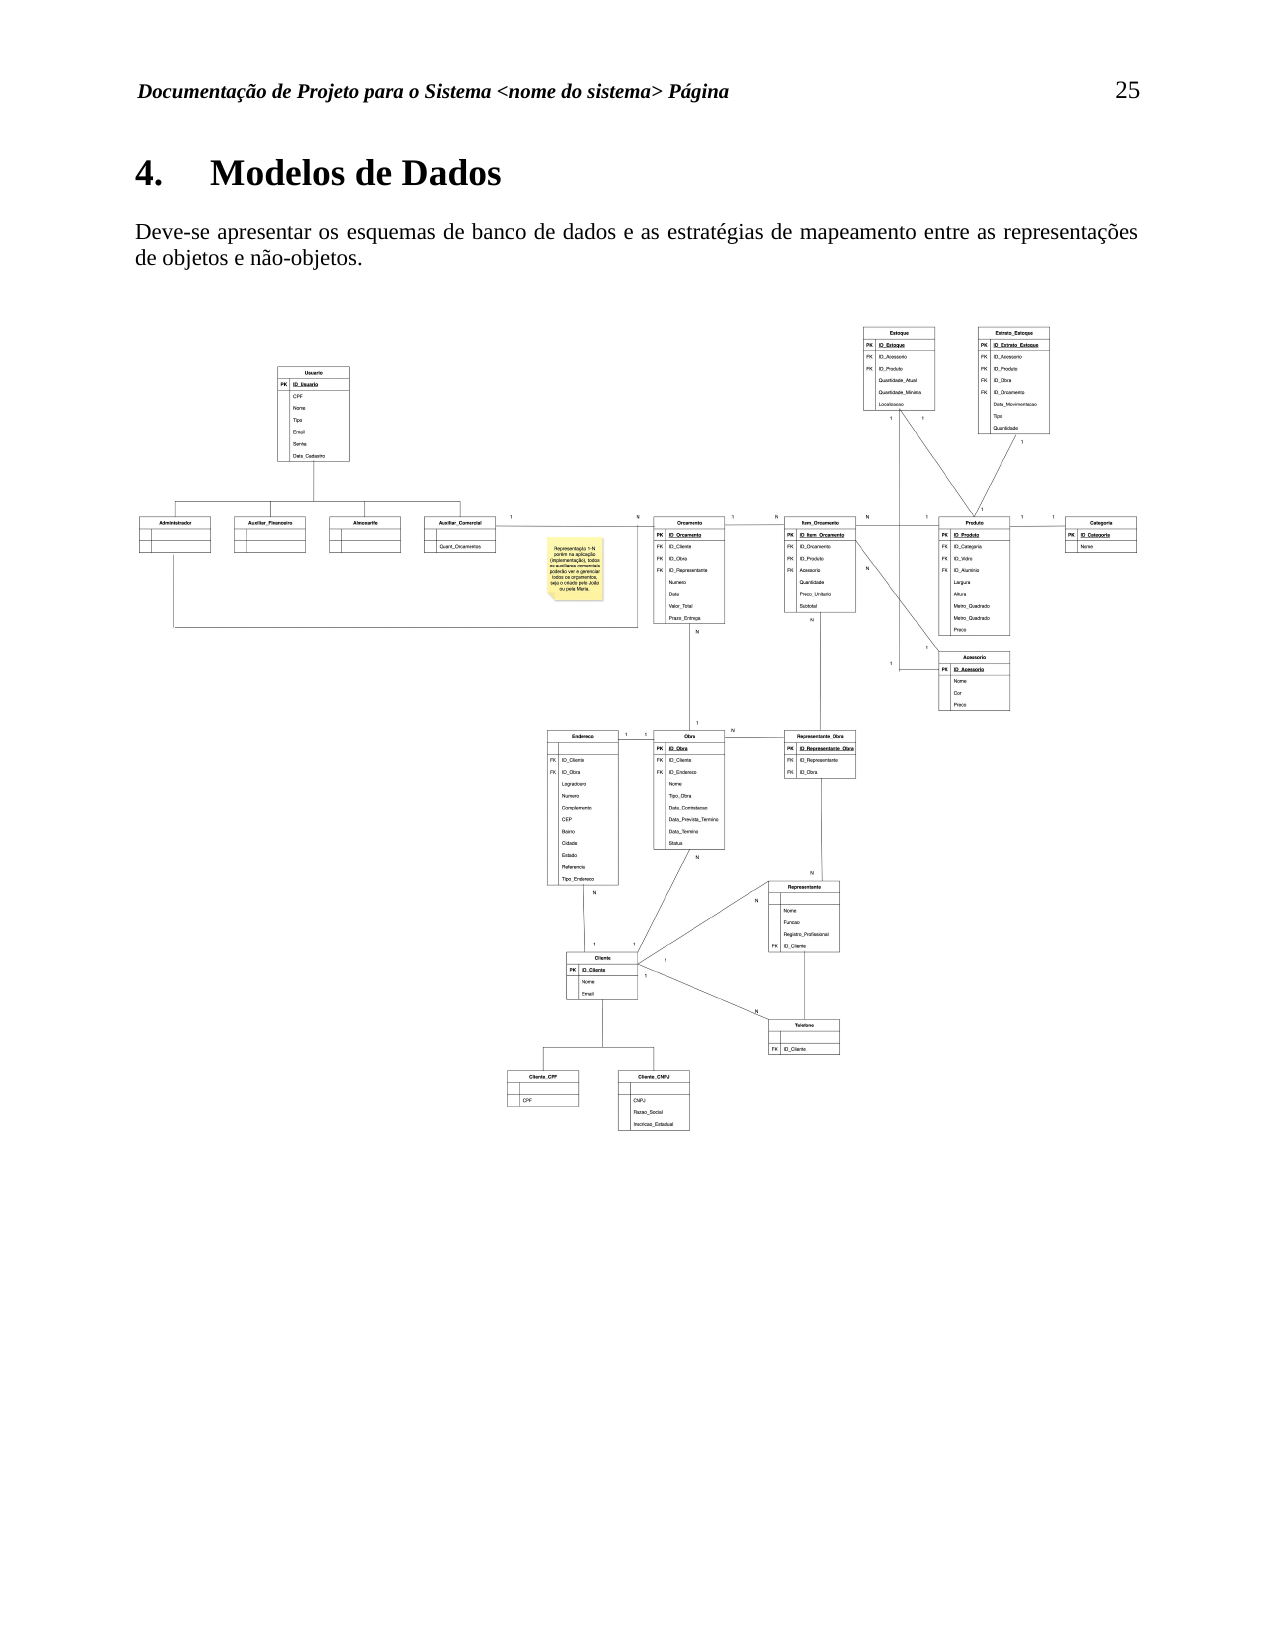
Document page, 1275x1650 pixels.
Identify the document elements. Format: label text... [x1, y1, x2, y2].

subtitle Modelos de Dados [135, 150, 1140, 193]
text Deve-se apresentar os esquemas de banco de dados e as estratégias de mapeamento entre as representações de objetos e não-objetos. [135, 218, 1140, 271]
picture [135, 323, 1140, 1134]
